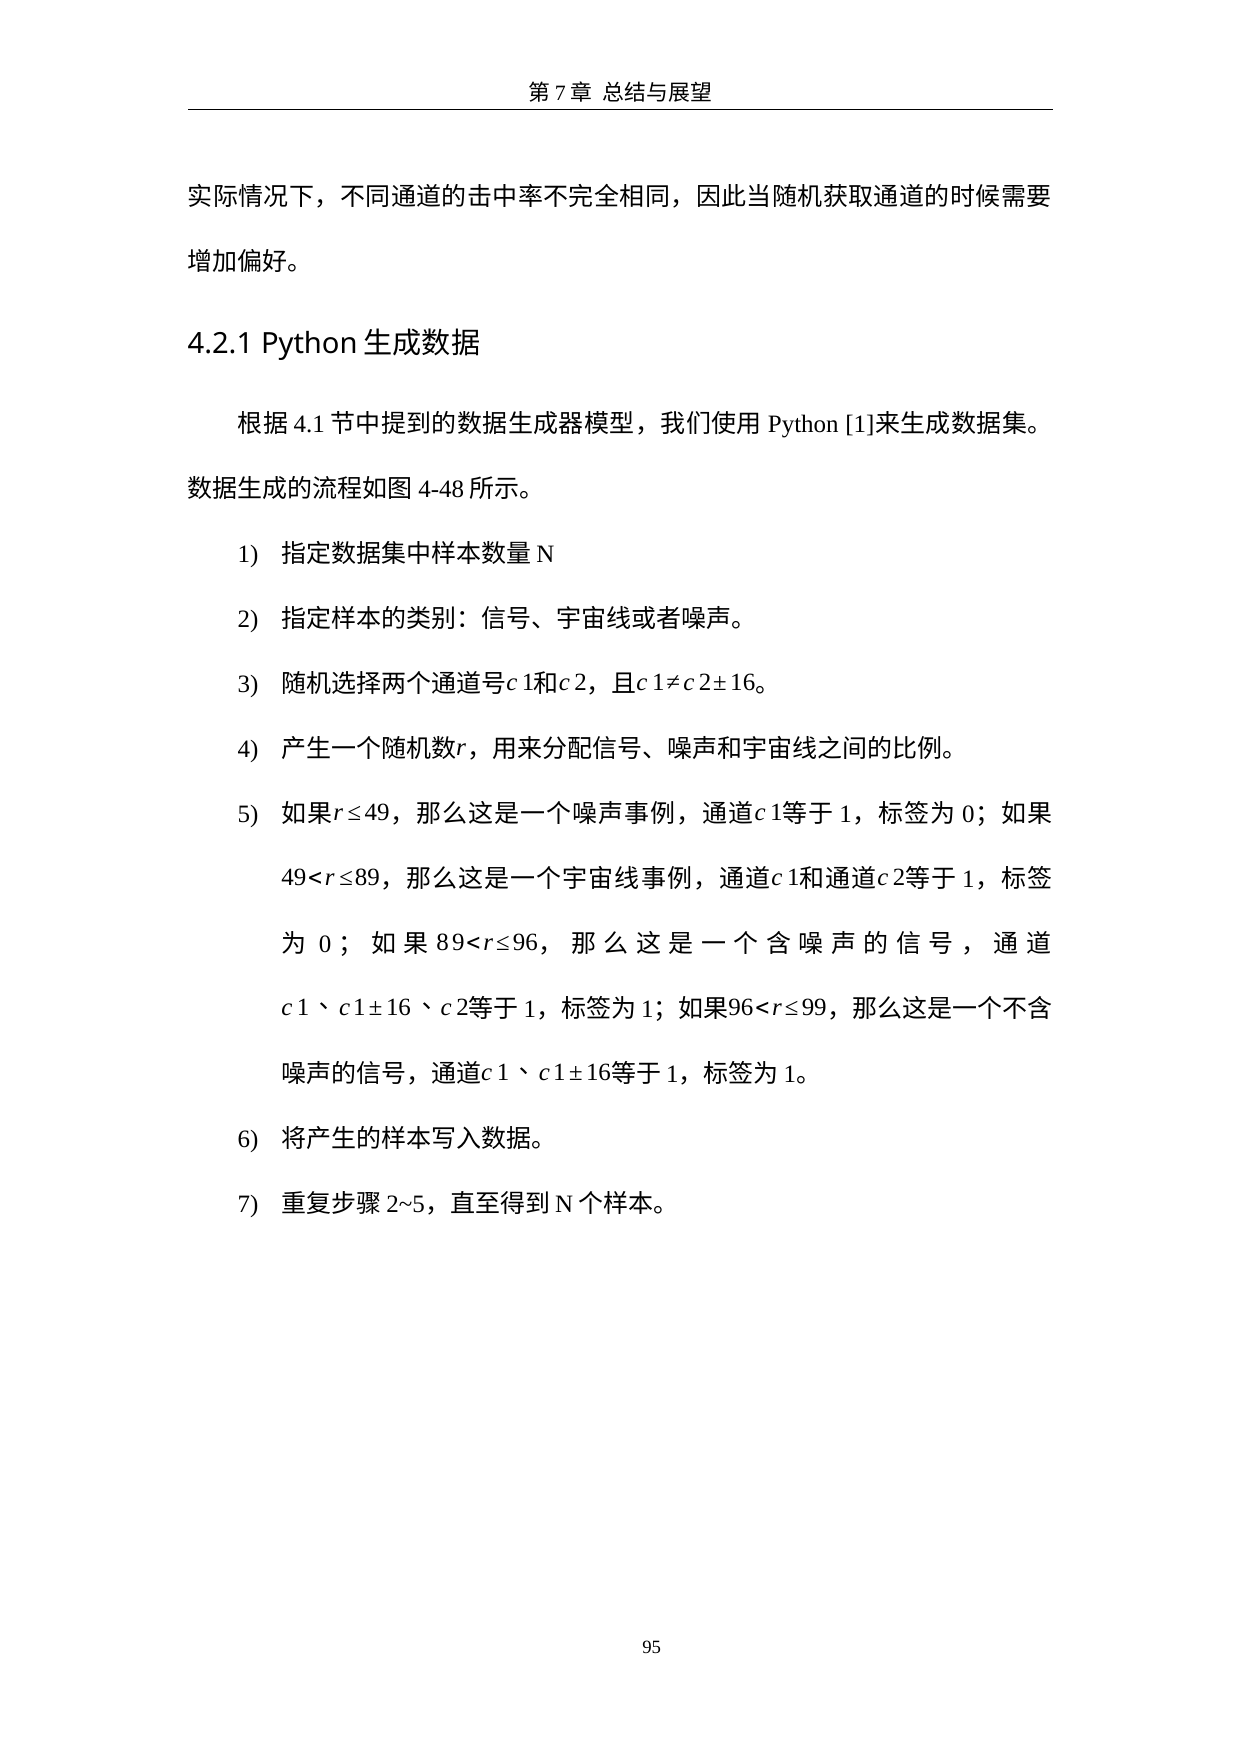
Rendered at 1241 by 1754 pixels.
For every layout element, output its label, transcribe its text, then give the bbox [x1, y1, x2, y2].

subtitle Python生成数据 [187, 308, 1053, 373]
list 指定数据集中样本数量N [237, 519, 1053, 584]
list 指定样本的类别：信号、宇宙线或者噪声。 [237, 584, 1053, 649]
list 产生一个随机数，用来分配信号、噪声和宇宙线之间的比例。 [237, 714, 1053, 779]
list 重复步骤2~5，直至得到N个样本。 [237, 1169, 1053, 1234]
list 随机选择两个通道号和，且。 [237, 649, 1053, 714]
list 如果，那么这是一个噪声事例，通道等于1，标签为0；如果，那么这是一个宇宙线事例，通道和通道等于1，标签为0；如果，那么这是一个含噪声的信号，通道等于1，标签为1；如果，那么这是一个不含噪声的信号，通道等于1，标签为1。 [237, 779, 1053, 1104]
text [187, 162, 1053, 292]
list 将产生的样本写入数据。 [237, 1104, 1053, 1169]
